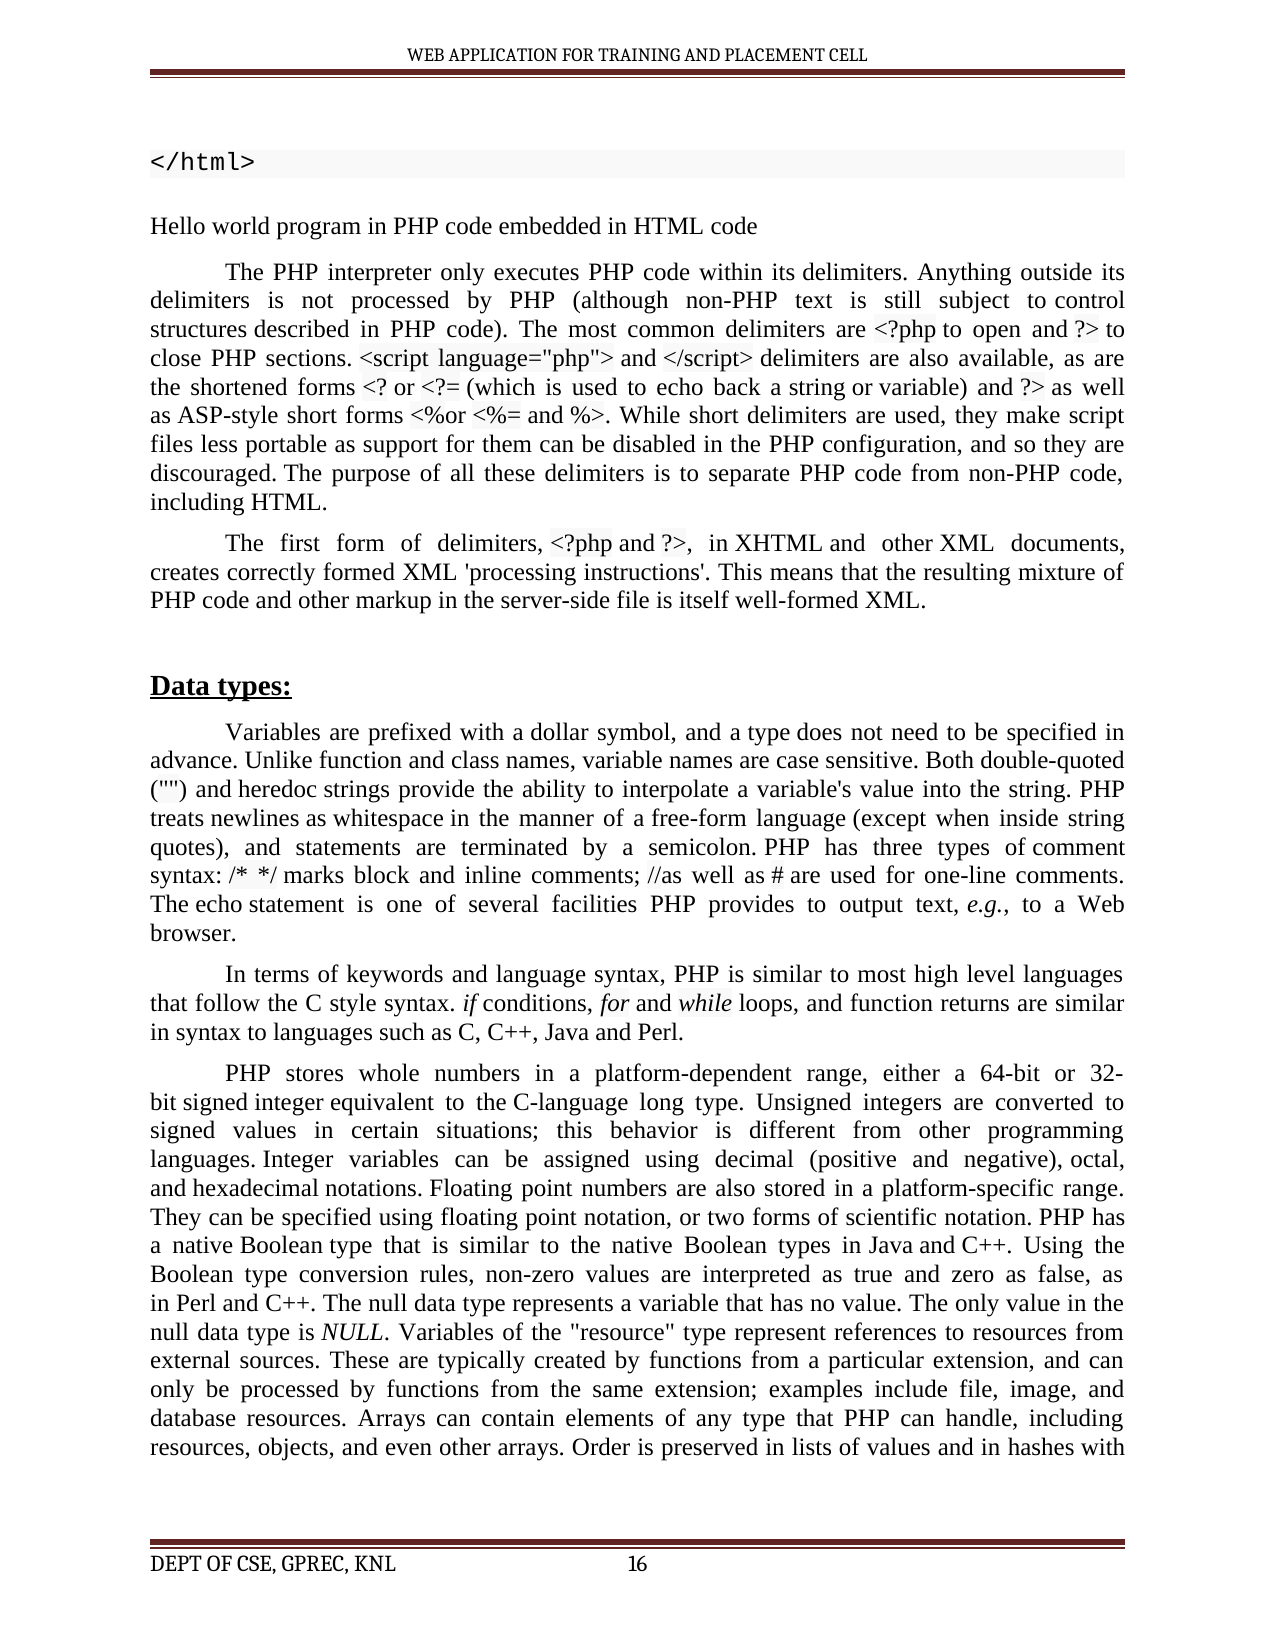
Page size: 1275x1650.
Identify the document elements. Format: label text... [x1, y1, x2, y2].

subtitle Data types: [150, 668, 1125, 702]
text Hello world program in PHP code embedded in HTML code [150, 178, 1125, 240]
text </html> [150, 150, 1125, 178]
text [150, 1058, 1125, 1460]
text The PHP interpreter only executes PHP code within its delimiters. Anything outside its delimiters is not processed by PHP (although non-PHP text is still subject to control structures described in PHP code). The most common delimiters are <?php to open and ?> to close PHP sections. <script language="php"> and </script> delimiters are also available, as are the shortened forms <? or <?= (which is used to echo back a string or variable) and ?> as well as ASP-style short forms <%or <%= and %>. While short delimiters are used, they make script files less portable as support for them can be disabled in the PHP configuration, and so they are discouraged. The purpose of all these delimiters is to separate PHP code from non-PHP code, including HTML. [150, 257, 1125, 516]
text The first form of delimiters, <?php and ?>, in XHTML and other XML documents, creates correctly formed XML 'processing instructions'. This means that the resulting mixture of PHP code and other markup in the server-side file is itself well-formed XML. [150, 528, 1125, 614]
text In terms of keywords and language syntax, PHP is similar to most high level languages that follow the C style syntax. if conditions, for and while loops, and function returns are similar in syntax to languages such as C, C++, Java and Perl. [150, 959, 1125, 1045]
text Variables are prefixed with a dollar symbol, and a type does not need to be specified in advance. Unlike function and class names, variable names are case sensitive. Both double-quoted ("") and heredoc strings provide the ability to interpolate a variable's value into the string. PHP treats newlines as whitespace in the manner of a free-form language (except when inside string quotes), and statements are terminated by a semicolon. PHP has three types of comment syntax: /* */ marks block and inline comments; //as well as # are used for one-line comments. The echo statement is one of several facilities PHP provides to output text, e.g., to a Web browser. [150, 717, 1125, 947]
